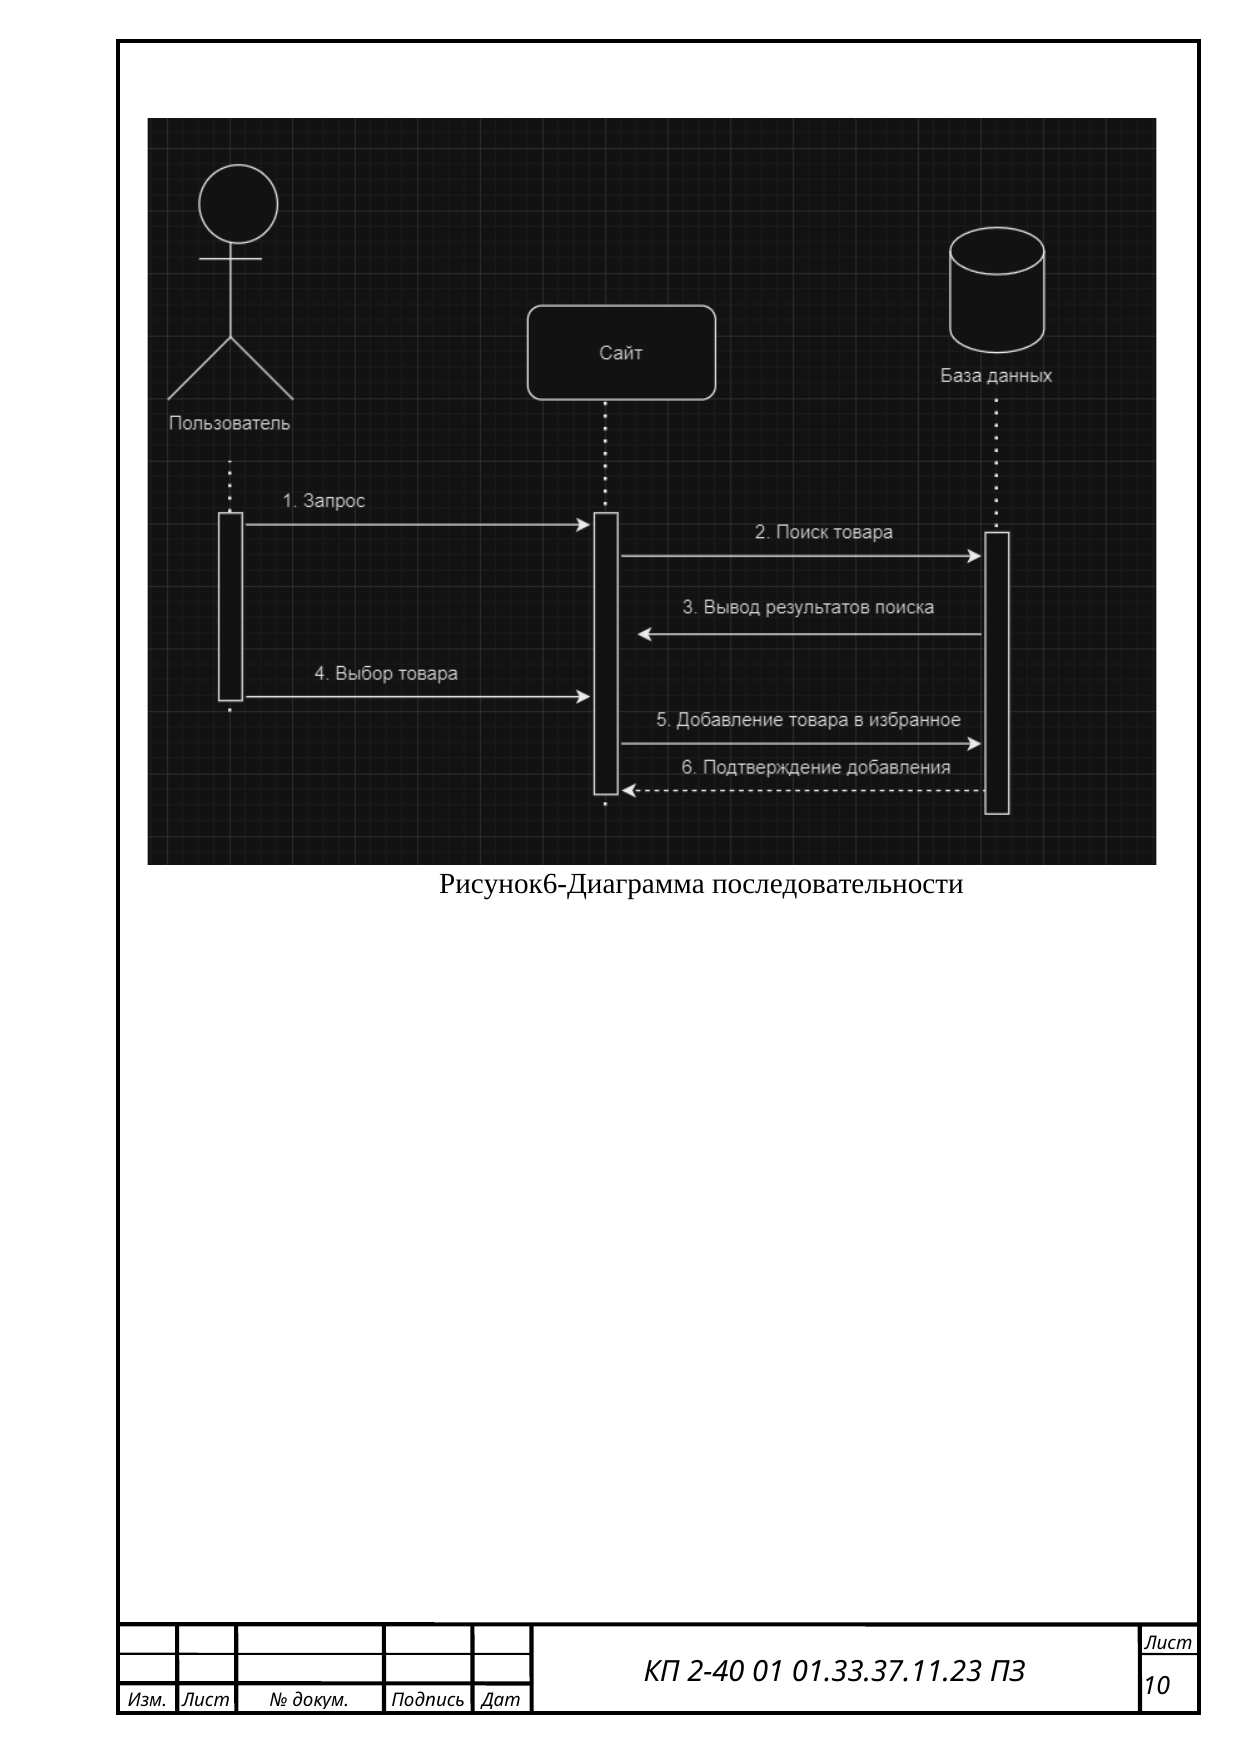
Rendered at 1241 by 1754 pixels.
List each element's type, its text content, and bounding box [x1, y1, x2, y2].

picture [147, 118, 1157, 865]
text Рисунок6-Диаграмма последовательности [148, 866, 1181, 900]
